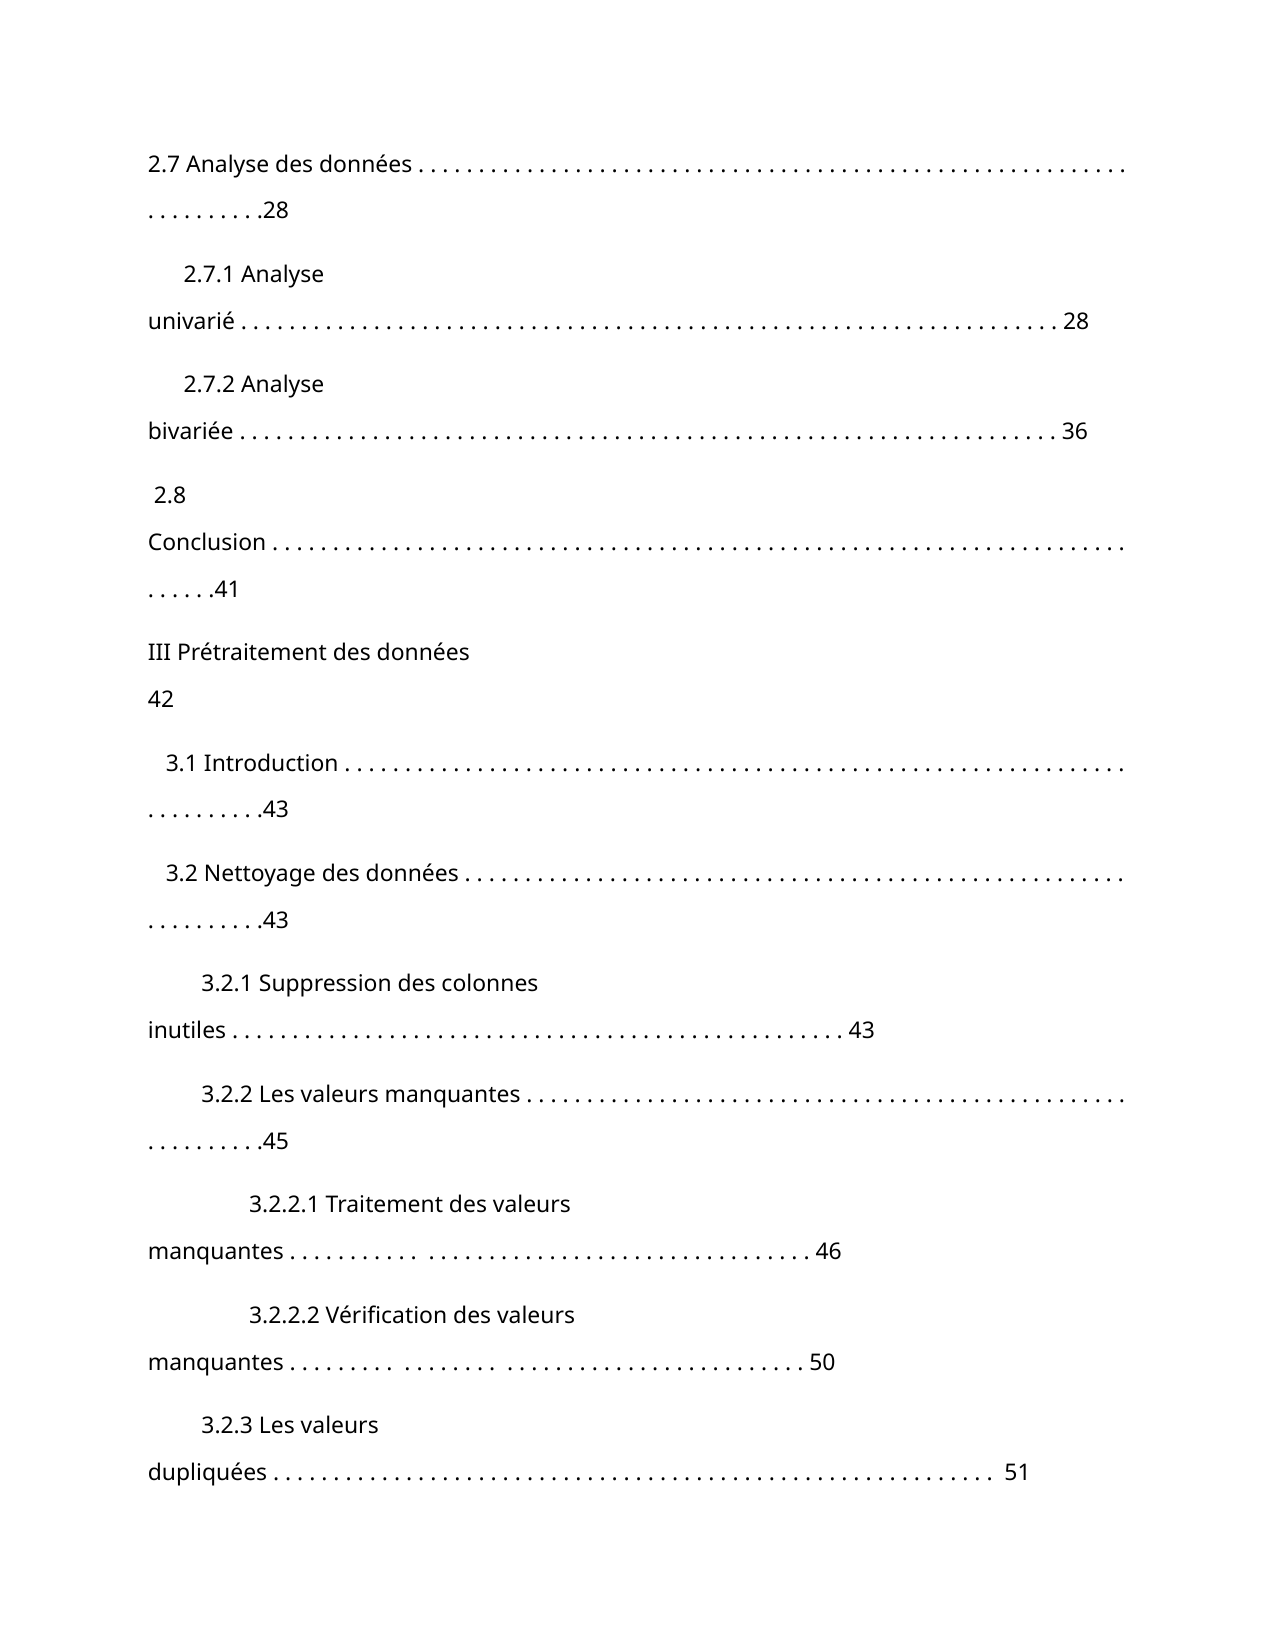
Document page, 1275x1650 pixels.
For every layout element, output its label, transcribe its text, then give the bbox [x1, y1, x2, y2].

text 2.7.2 Analyse bivariée . . . . . . . . . . . . . . . . . . . . . . . . . . . . . . . . . . . . . . . . . . . . . . . . . . . . . . . . . . . . . . . . . . . . 36 [148, 368, 1127, 447]
text 3.2.2.2 Vérification des valeurs manquantes . . . . . . . . . . . . . . . . . . . . . . . . . . . . . . . . . . . . . . . . . . 50 [148, 1299, 1127, 1377]
text 3.2 Nettoyage des données . . . . . . . . . . . . . . . . . . . . . . . . . . . . . . . . . . . . . . . . . . . . . . . . . . . . . . . . . . . . . . . . .43 [148, 857, 1127, 935]
text III Prétraitement des données 42 [148, 636, 1127, 714]
text 3.2.2.1 Traitement des valeurs manquantes . . . . . . . . . . . . . . . . . . . . . . . . . . . . . . . . . . . . . . . . . . . 46 [148, 1188, 1127, 1266]
text 2.7 Analyse des données . . . . . . . . . . . . . . . . . . . . . . . . . . . . . . . . . . . . . . . . . . . . . . . . . . . . . . . . . . . . . . . . . . . . .28 [148, 148, 1127, 226]
text 2.7.1 Analyse univarié . . . . . . . . . . . . . . . . . . . . . . . . . . . . . . . . . . . . . . . . . . . . . . . . . . . . . . . . . . . . . . . . . . . . 28 [148, 258, 1127, 336]
text 3.1 Introduction . . . . . . . . . . . . . . . . . . . . . . . . . . . . . . . . . . . . . . . . . . . . . . . . . . . . . . . . . . . . . . . . . . . . . . . . . . .43 [148, 747, 1127, 825]
text 3.2.1 Suppression des colonnes inutiles . . . . . . . . . . . . . . . . . . . . . . . . . . . . . . . . . . . . . . . . . . . . . . . . . . . 43 [148, 967, 1127, 1046]
text 3.2.3 Les valeurs dupliquées . . . . . . . . . . . . . . . . . . . . . . . . . . . . . . . . . . . . . . . . . . . . . . . . . . . . . . . . . . . . 51 [148, 1409, 1127, 1487]
text 2.8 Conclusion . . . . . . . . . . . . . . . . . . . . . . . . . . . . . . . . . . . . . . . . . . . . . . . . . . . . . . . . . . . . . . . . . . . . . . . . . . . . .41 [148, 479, 1127, 604]
text 3.2.2 Les valeurs manquantes . . . . . . . . . . . . . . . . . . . . . . . . . . . . . . . . . . . . . . . . . . . . . . . . . . . . . . . . . . . .45 [148, 1078, 1127, 1156]
